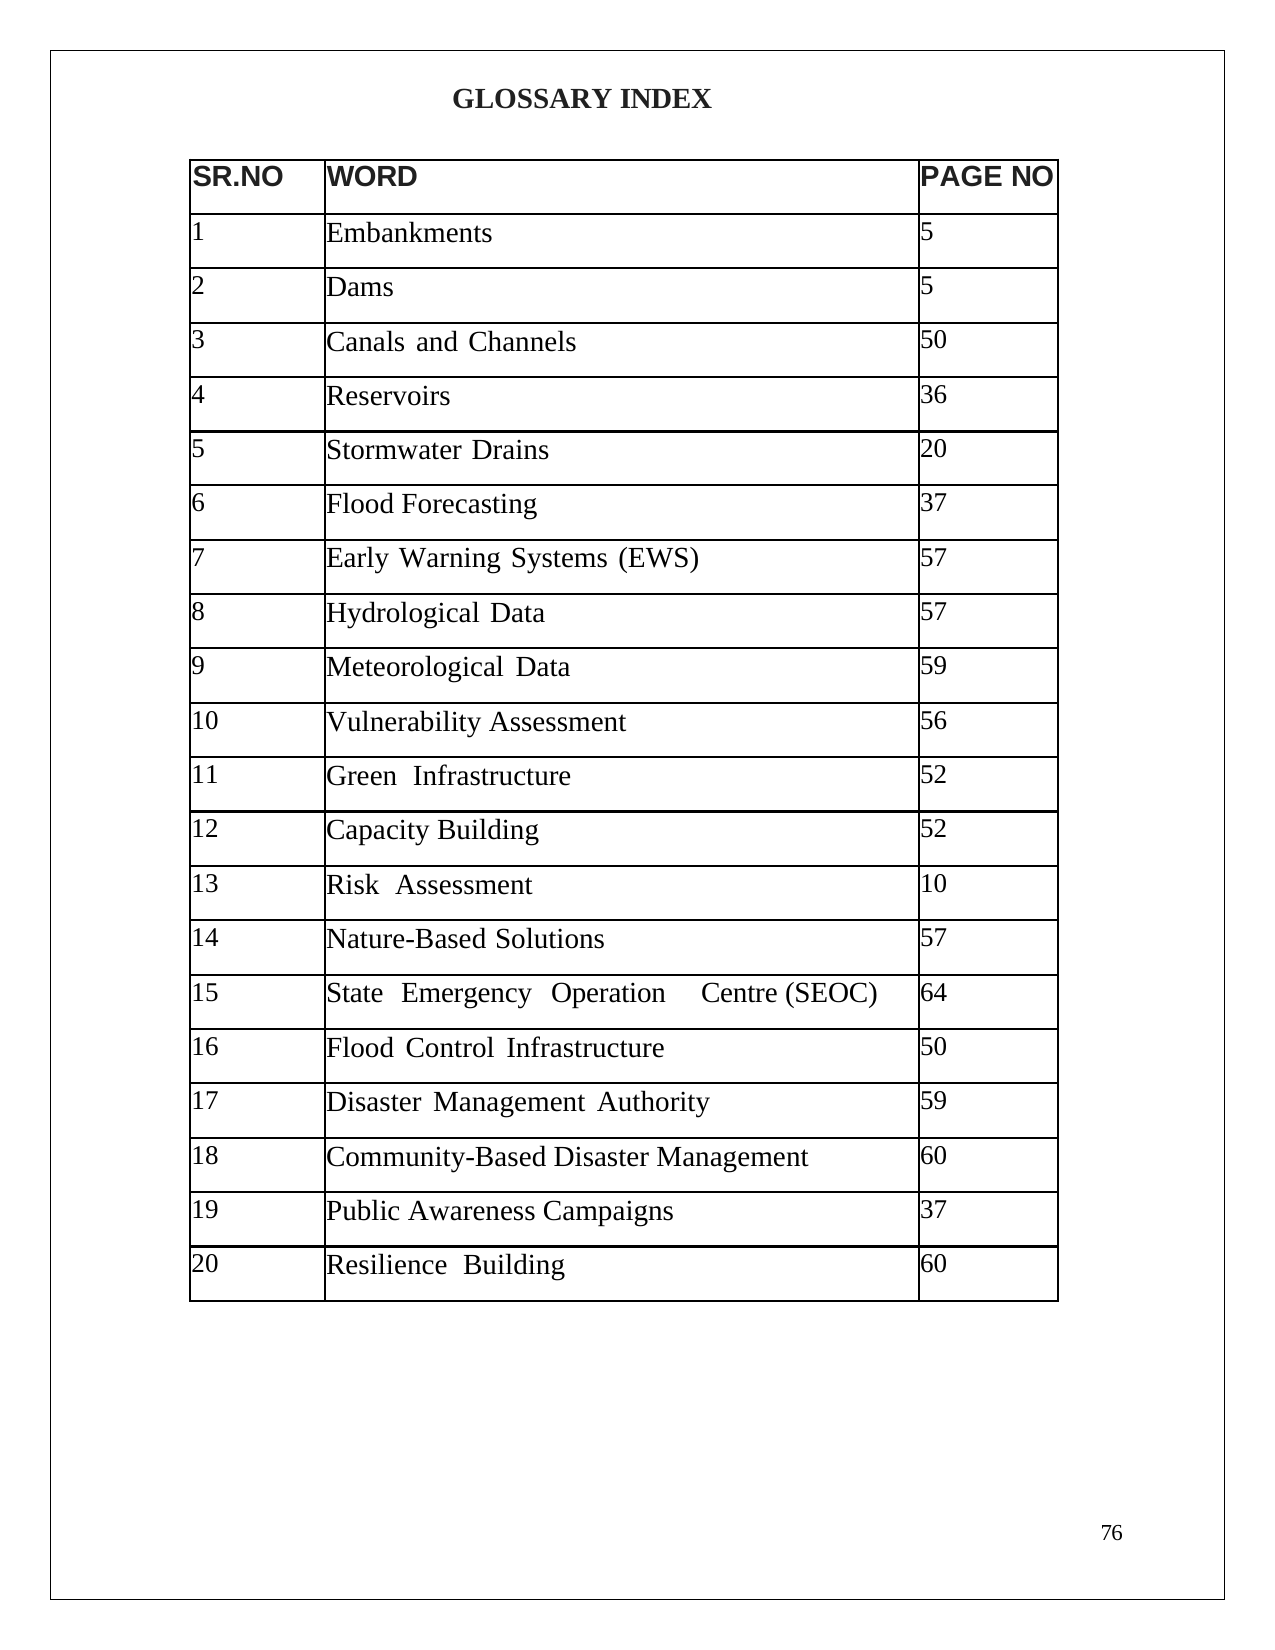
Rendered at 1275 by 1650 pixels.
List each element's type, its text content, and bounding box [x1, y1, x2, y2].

table_cell Resilience Building [326, 1248, 918, 1300]
table_cell Reservoirs [326, 378, 918, 430]
table_cell Flood Forecasting [326, 486, 918, 538]
table_header PAGE NO [920, 161, 1057, 213]
table_cell 50 [920, 1030, 1057, 1082]
table_cell 1 [191, 215, 324, 267]
table_cell 60 [920, 1139, 1057, 1191]
table_cell 11 [191, 758, 324, 810]
table_cell 20 [920, 433, 1057, 484]
table_cell 37 [920, 486, 1057, 538]
table_cell 16 [191, 1030, 324, 1082]
table_cell Risk Assessment [326, 867, 918, 919]
table_cell 37 [920, 1193, 1057, 1245]
table_cell 59 [920, 1084, 1057, 1137]
table_cell 5 [920, 269, 1057, 322]
table_cell 3 [191, 324, 324, 376]
table_cell 12 [191, 813, 324, 865]
table_cell Stormwater Drains [326, 433, 918, 484]
table_cell Canals and Channels [326, 324, 918, 376]
table_cell Green Infrastructure [326, 758, 918, 810]
table_cell Embankments [326, 215, 918, 267]
table_cell 64 [920, 976, 1057, 1028]
table_cell Nature-Based Solutions [326, 921, 918, 973]
table_header WORD [326, 161, 918, 213]
table_cell 17 [191, 1084, 324, 1137]
table_cell Capacity Building [326, 813, 918, 865]
table_cell 13 [191, 867, 324, 919]
table_cell 57 [920, 595, 1057, 647]
table_cell State Emergency Operation Centre (SEOC) [326, 976, 918, 1028]
table_cell Vulnerability Assessment [326, 704, 918, 756]
table_cell 5 [920, 215, 1057, 267]
table_cell 15 [191, 976, 324, 1028]
table_cell Early Warning Systems (EWS) [326, 541, 918, 593]
table_cell Hydrological Data [326, 595, 918, 647]
table_cell 7 [191, 541, 324, 593]
table_cell 19 [191, 1193, 324, 1245]
table_cell 9 [191, 649, 324, 702]
table_cell Meteorological Data [326, 649, 918, 702]
table_cell 10 [191, 704, 324, 756]
table_cell 59 [920, 649, 1057, 702]
table_cell 14 [191, 921, 324, 973]
table_cell 18 [191, 1139, 324, 1191]
table_cell 57 [920, 541, 1057, 593]
table_cell Public Awareness Campaigns [326, 1193, 918, 1245]
table_cell 57 [920, 921, 1057, 973]
table_cell 10 [920, 867, 1057, 919]
table_cell Flood Control Infrastructure [326, 1030, 918, 1082]
table_cell 36 [920, 378, 1057, 430]
table_cell 5 [191, 433, 324, 484]
table_cell 8 [191, 595, 324, 647]
text GLOSSARY INDEX [75, 81, 1089, 115]
table_cell Dams [326, 269, 918, 322]
table_cell 60 [920, 1248, 1057, 1300]
table_cell 52 [920, 813, 1057, 865]
table_cell 50 [920, 324, 1057, 376]
table_cell 56 [920, 704, 1057, 756]
table_cell 2 [191, 269, 324, 322]
table_cell Community-Based Disaster Management [326, 1139, 918, 1191]
table_cell 4 [191, 378, 324, 430]
table_cell Disaster Management Authority [326, 1084, 918, 1137]
table_cell 52 [920, 758, 1057, 810]
table_header SR.NO [191, 161, 324, 213]
table_cell 6 [191, 486, 324, 538]
table_cell 20 [191, 1248, 324, 1300]
